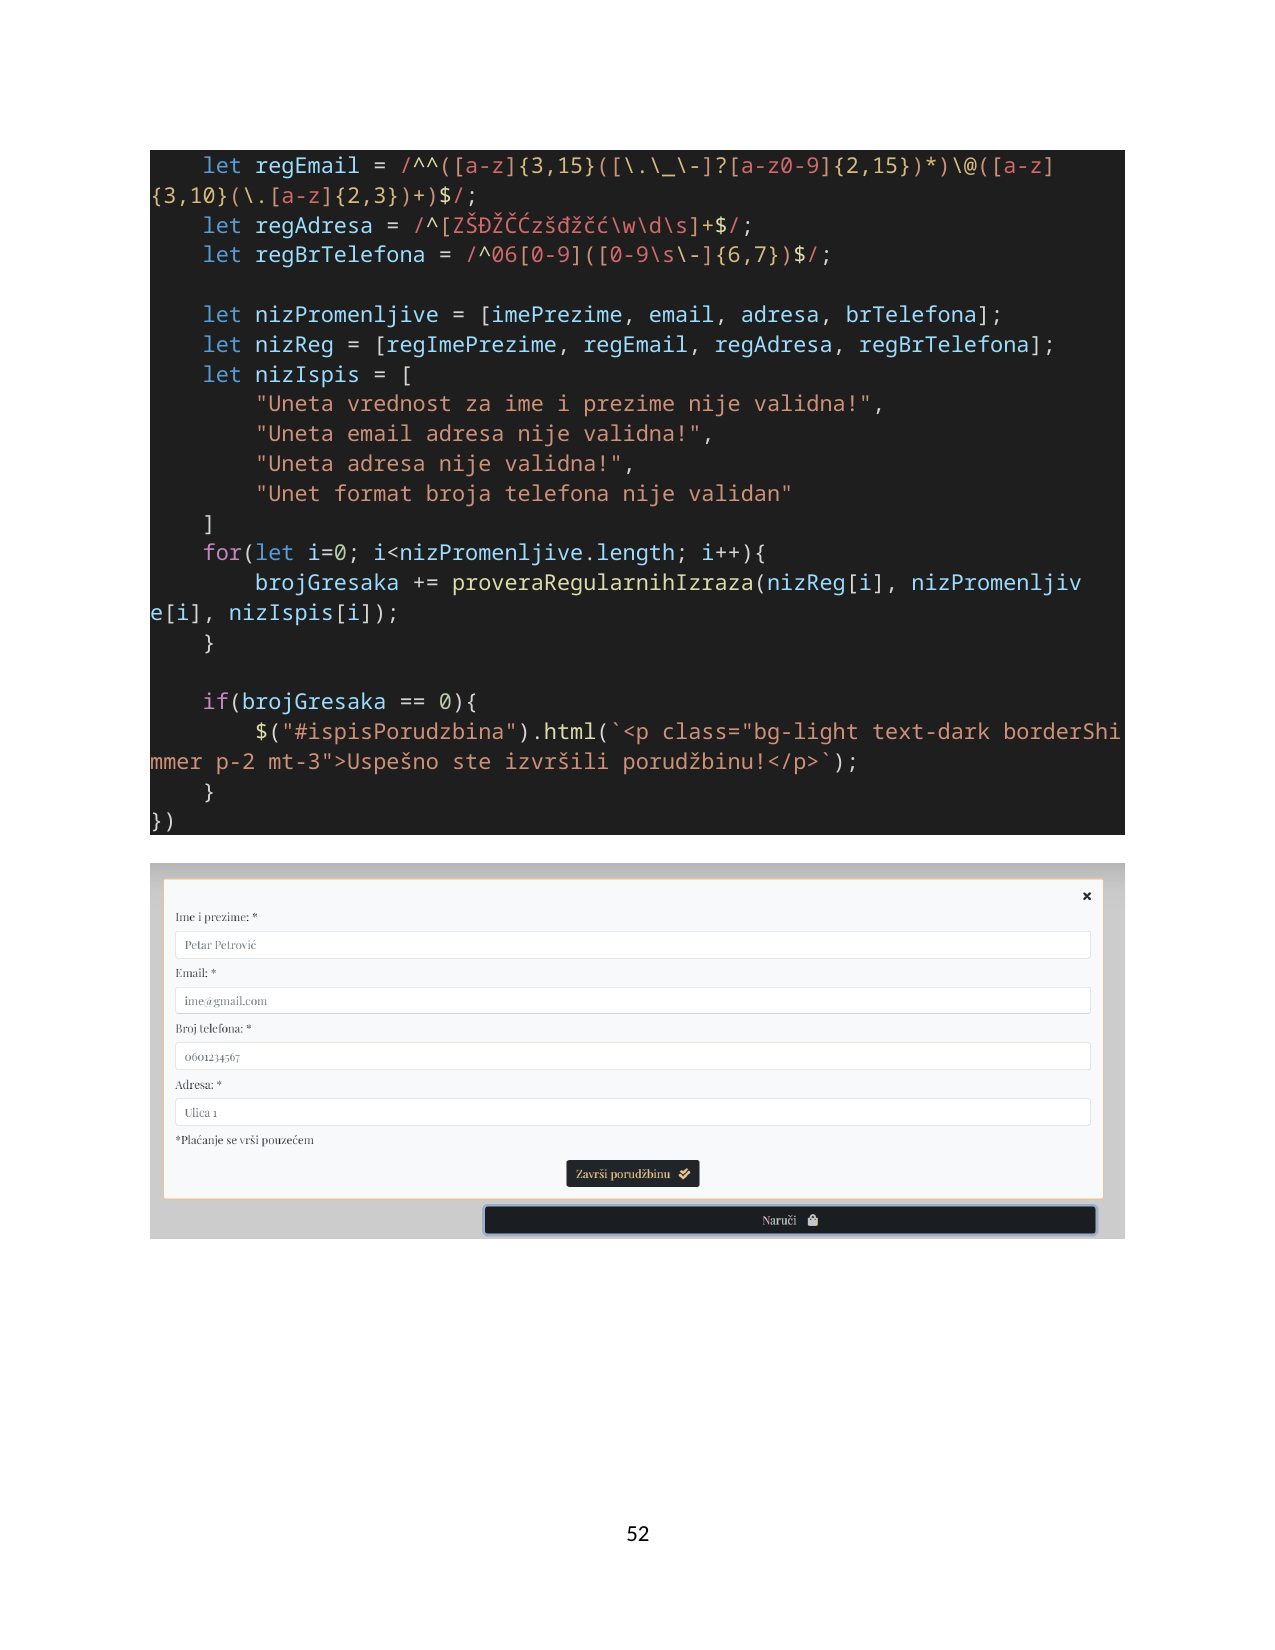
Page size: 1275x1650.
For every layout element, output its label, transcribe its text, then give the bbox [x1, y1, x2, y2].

text ] [150, 507, 1125, 537]
text let regBrTelefona = /^06[0-9]([0-9\s\-]{6,7})$/; [150, 239, 1125, 269]
text }) [150, 805, 1125, 835]
text "Uneta email adresa nije validna!", [150, 418, 1125, 448]
picture [150, 863, 1125, 1239]
text } [150, 776, 1125, 805]
text let nizIspis = [ [150, 358, 1125, 388]
text let regEmail = /^^([a-z]{3,15}([\.\_\-]?[a-z0-9]{2,15})*)\@([a-z]{3,10}(\.[a-z]{2,3})+)$/; [150, 150, 1125, 209]
text let nizReg = [regImePrezime, regEmail, regAdresa, regBrTelefona]; [150, 329, 1125, 358]
text "Unet format broja telefona nije validan" [150, 478, 1125, 507]
text for(let i=0; i<nizPromenljive.length; i++){ [150, 537, 1125, 567]
text let regAdresa = /^[ZŠĐŽČĆzšđžčć\w\d\s]+$/; [150, 209, 1125, 239]
text brojGresaka += proveraRegularnihIzraza(nizReg[i], nizPromenljive[i], nizIspis[i]); [150, 567, 1125, 627]
text "Uneta adresa nije validna!", [150, 448, 1125, 478]
text } [150, 627, 1125, 656]
text if(brojGresaka == 0){ [150, 686, 1125, 716]
text "Uneta vrednost za ime i prezime nije validna!", [150, 388, 1125, 418]
text let nizPromenljive = [imePrezime, email, adresa, brTelefona]; [150, 299, 1125, 329]
text $("#ispisPorudzbina").html(`<p class="bg-light text-dark borderShimmer p-2 mt-3">Uspešno ste izvršili porudžbinu!</p>`); [150, 716, 1125, 776]
